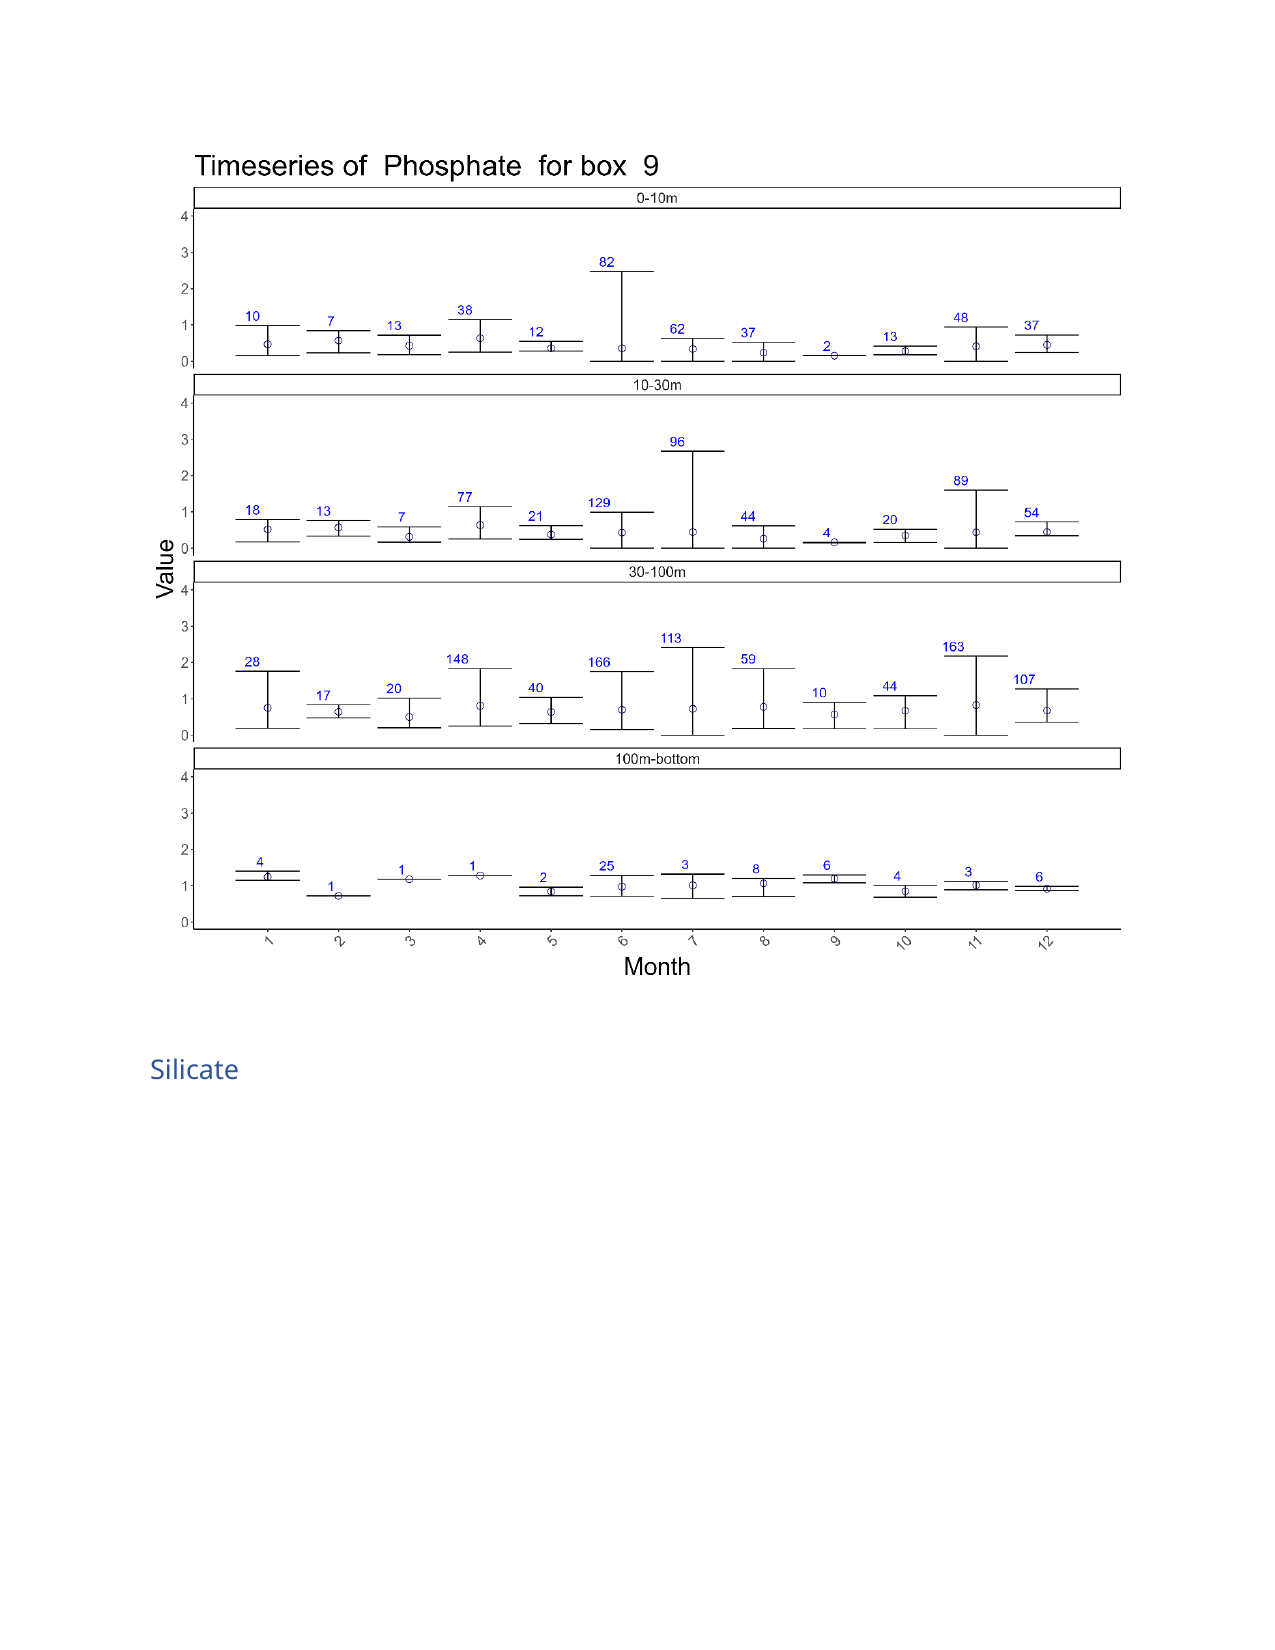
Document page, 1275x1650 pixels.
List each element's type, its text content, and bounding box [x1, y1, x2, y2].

subtitle Silicate [150, 1051, 1125, 1088]
picture [150, 150, 1125, 985]
